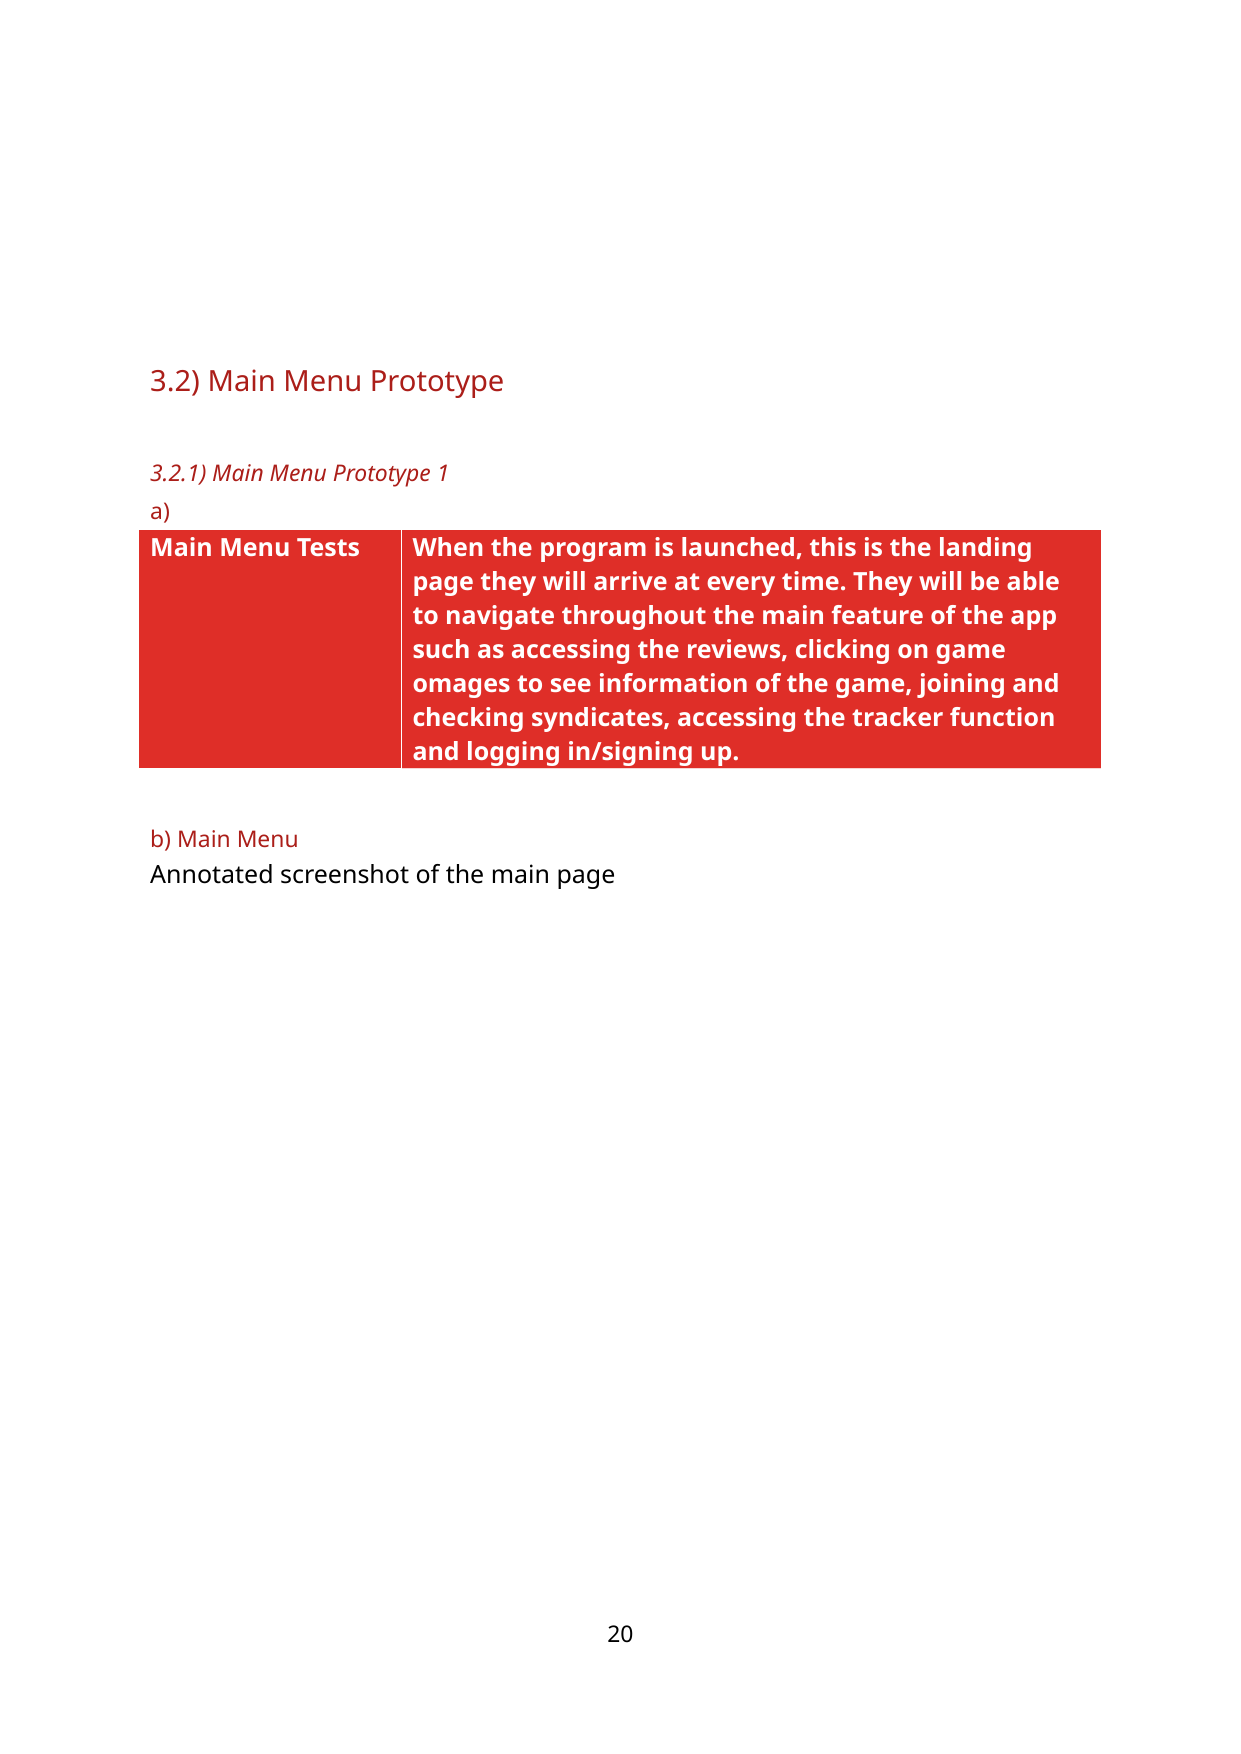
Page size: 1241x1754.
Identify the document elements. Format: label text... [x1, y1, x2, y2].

subtitle 3.2.1) Main Menu Prototype 1 [150, 457, 1090, 488]
table_header Main Menu Tests [139, 530, 401, 768]
table_header When the program is launched, this is the landing page they will arrive at every time. They will be able to navigate throughout the main feature of the app such as accessing the reviews, clicking on game omages to see information of the game, joining and checking syndicates, accessing the tracker function and logging in/signing up. [402, 530, 1101, 768]
text Annotated screenshot of the main page [150, 856, 1090, 890]
subtitle a) [150, 495, 1090, 526]
subtitle b) Main Menu [150, 823, 1090, 854]
subtitle 3.2) Main Menu Prototype [150, 361, 1090, 400]
